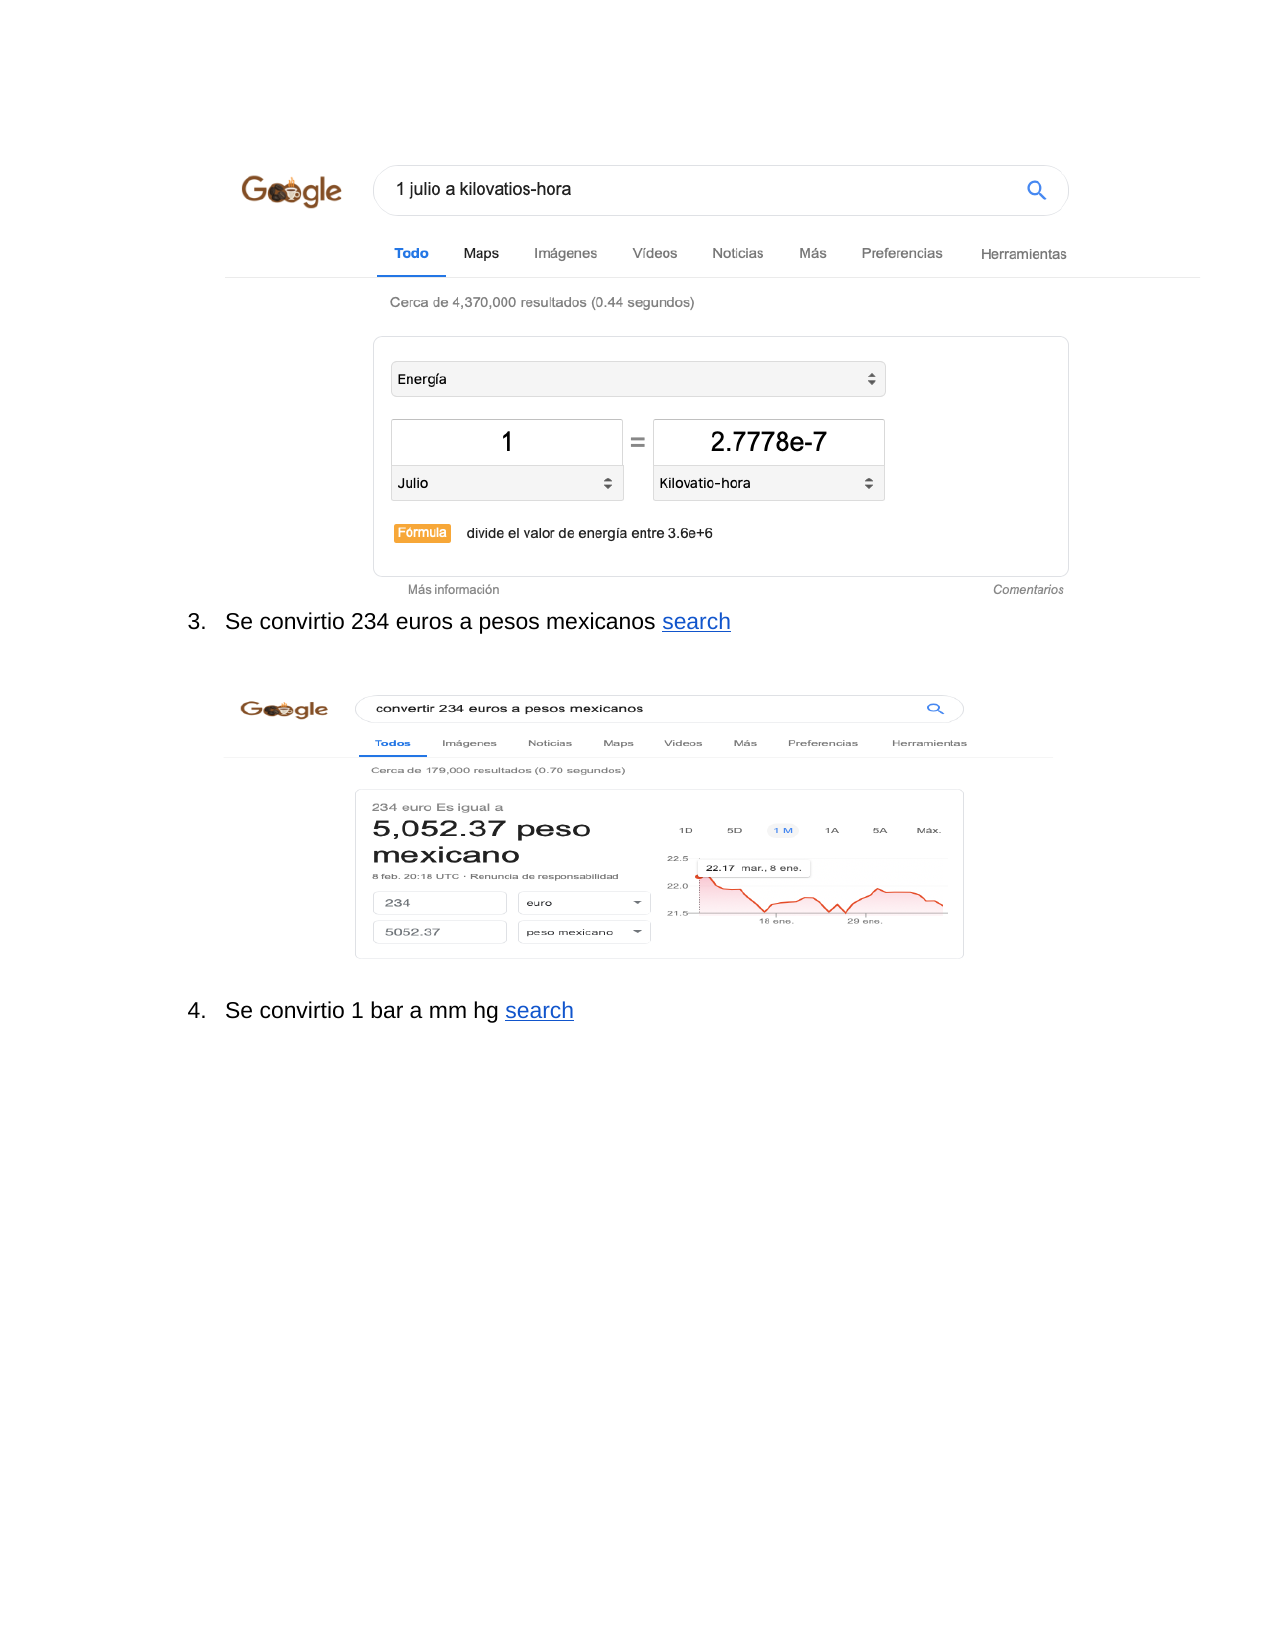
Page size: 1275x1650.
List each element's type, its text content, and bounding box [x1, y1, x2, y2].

list Se convirtio 234 euros a pesos mexicanos search [187, 608, 1125, 634]
picture [225, 150, 1200, 605]
picture [223, 687, 1054, 971]
